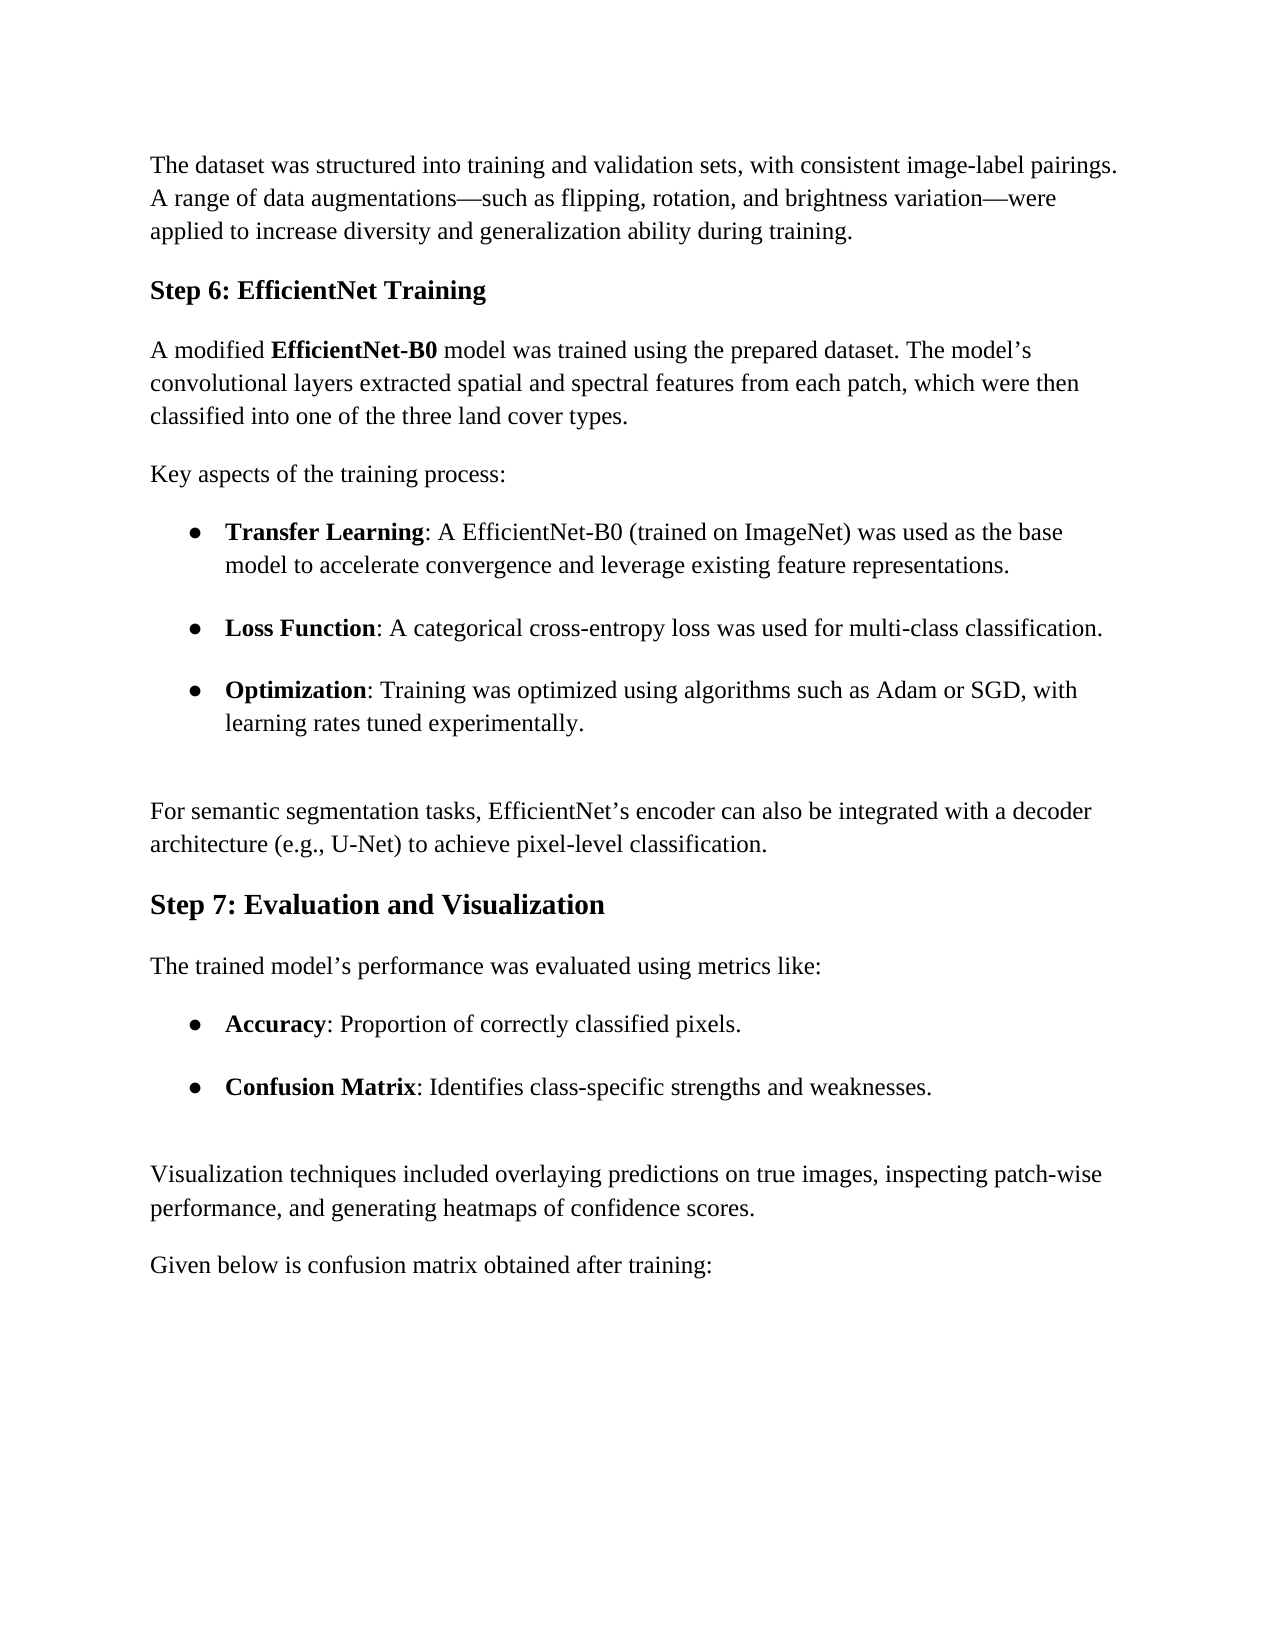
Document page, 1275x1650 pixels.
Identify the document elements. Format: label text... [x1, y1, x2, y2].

text The dataset was structured into training and validation sets, with consistent image-label pairings. A range of data augmentations—such as flipping, rotation, and brightness variation—were applied to increase diversity and generalization ability during training. [150, 150, 1125, 245]
list Confusion Matrix: Identifies class-specific strengths and weaknesses. [187, 1072, 1125, 1131]
text For semantic segmentation tasks, EfficientNet’s encoder can also be integrated with a decoder architecture (e.g., U-Net) to achieve pixel-level classification. [150, 796, 1125, 858]
text Key aspects of the training process: [150, 459, 1125, 488]
text Visualization techniques included overlaying predictions on true images, inspecting patch-wise performance, and generating heatmaps of confidence scores. [150, 1159, 1125, 1221]
text Given below is confusion matrix obtained after training: [150, 1251, 1125, 1279]
list Optimization: Training was optimized using algorithms such as Adam or SGD, with learning rates tuned experimentally. [187, 676, 1125, 767]
list Accuracy: Proportion of correctly classified pixels. [187, 1009, 1125, 1068]
list Transfer Learning: A EfficientNet-B0 (trained on ImageNet) was used as the base model to accelerate convergence and leverage existing feature representations. [187, 517, 1125, 609]
subtitle Step 7: Evaluation and Visualization [150, 887, 1125, 921]
text The trained model’s performance was evaluated using metrics like: [150, 951, 1125, 980]
list Loss Function: A categorical cross-entropy loss was used for multi-class classification. [187, 613, 1125, 672]
text A modified EfficientNet-B0 model was trained using the prepared dataset. The model’s convolutional layers extracted spatial and spectral features from each patch, which were then classified into one of the three land cover types. [150, 335, 1125, 429]
subtitle Step 6: EfficientNet Training [150, 274, 1125, 305]
